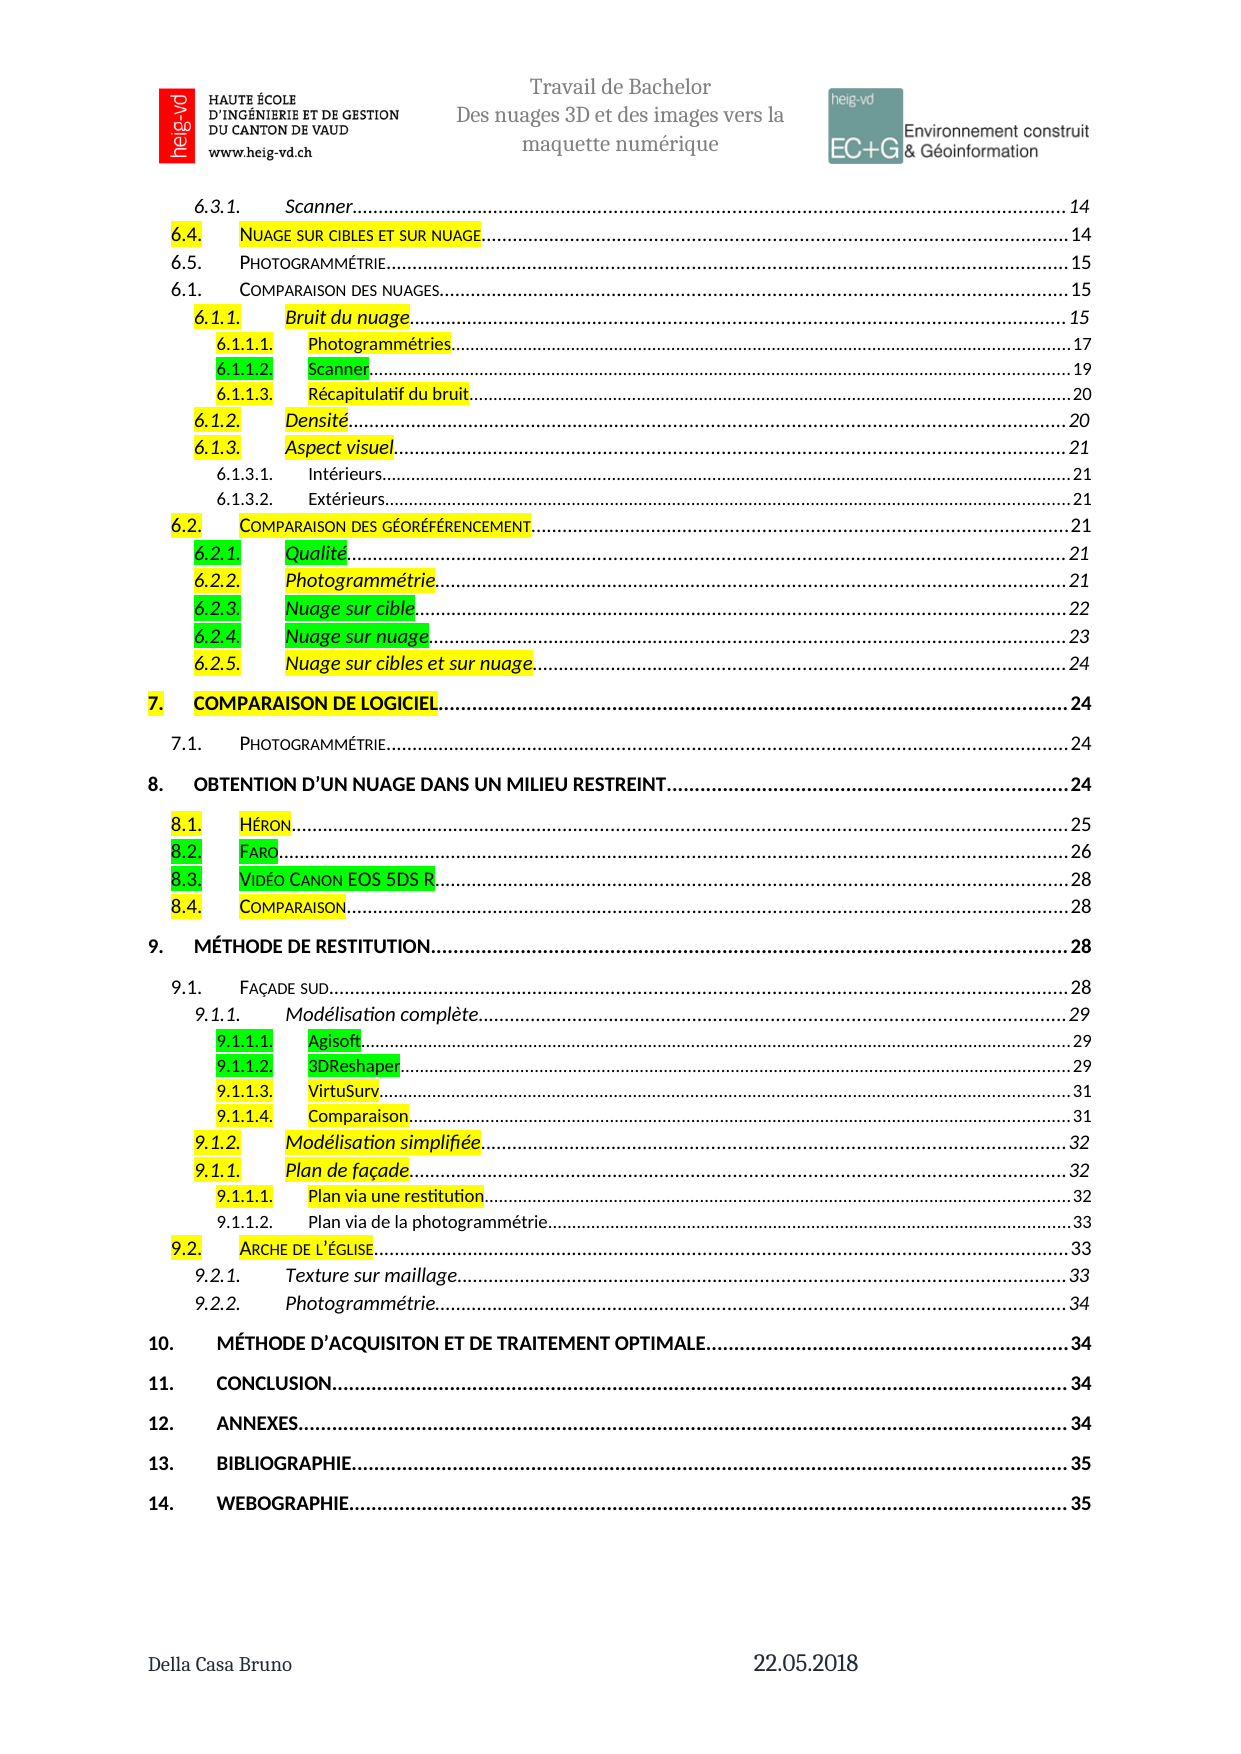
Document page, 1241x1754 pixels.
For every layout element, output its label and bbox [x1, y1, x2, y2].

picture [147, 87, 410, 165]
picture [827, 87, 1093, 165]
